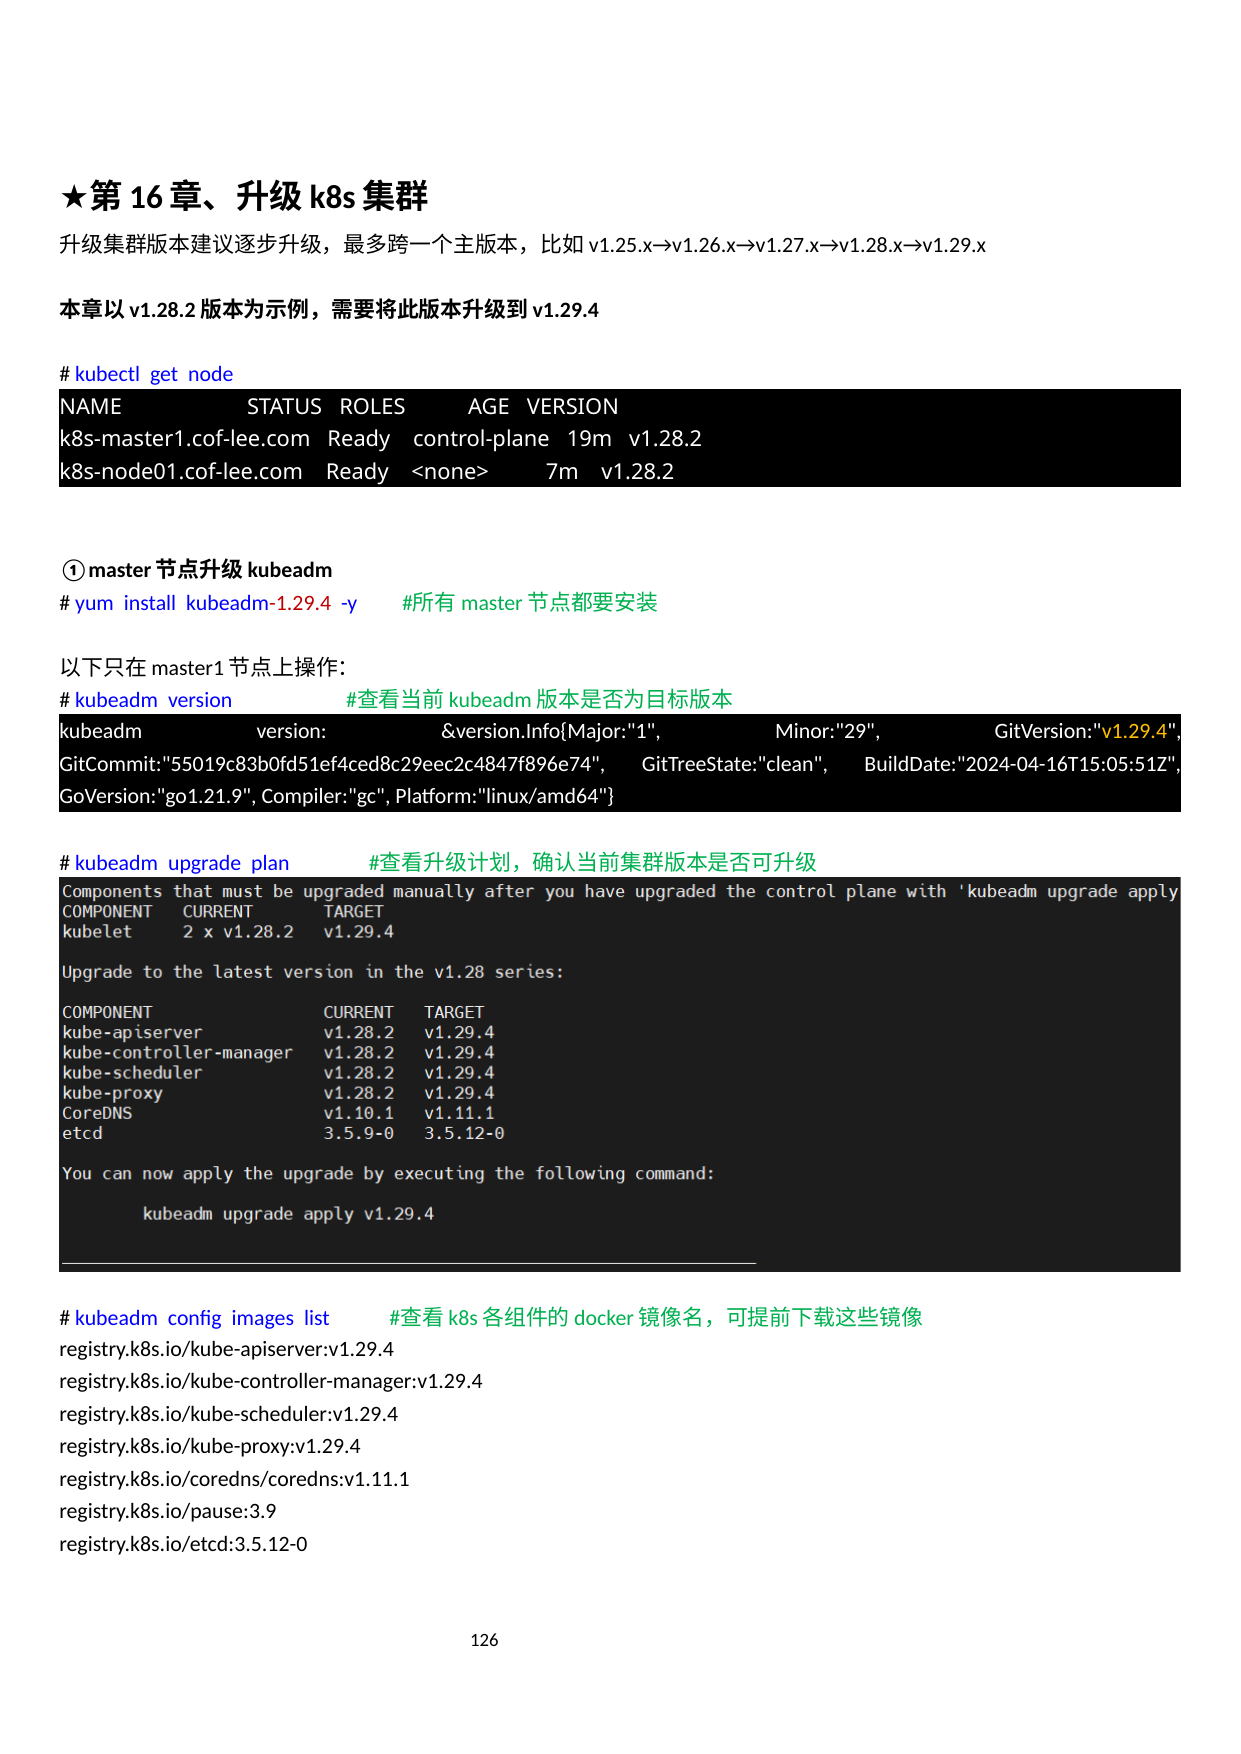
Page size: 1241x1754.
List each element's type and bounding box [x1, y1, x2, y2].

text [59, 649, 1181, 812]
picture [59, 877, 1181, 1272]
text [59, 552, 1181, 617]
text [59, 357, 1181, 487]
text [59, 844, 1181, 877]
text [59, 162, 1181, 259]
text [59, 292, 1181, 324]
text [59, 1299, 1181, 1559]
